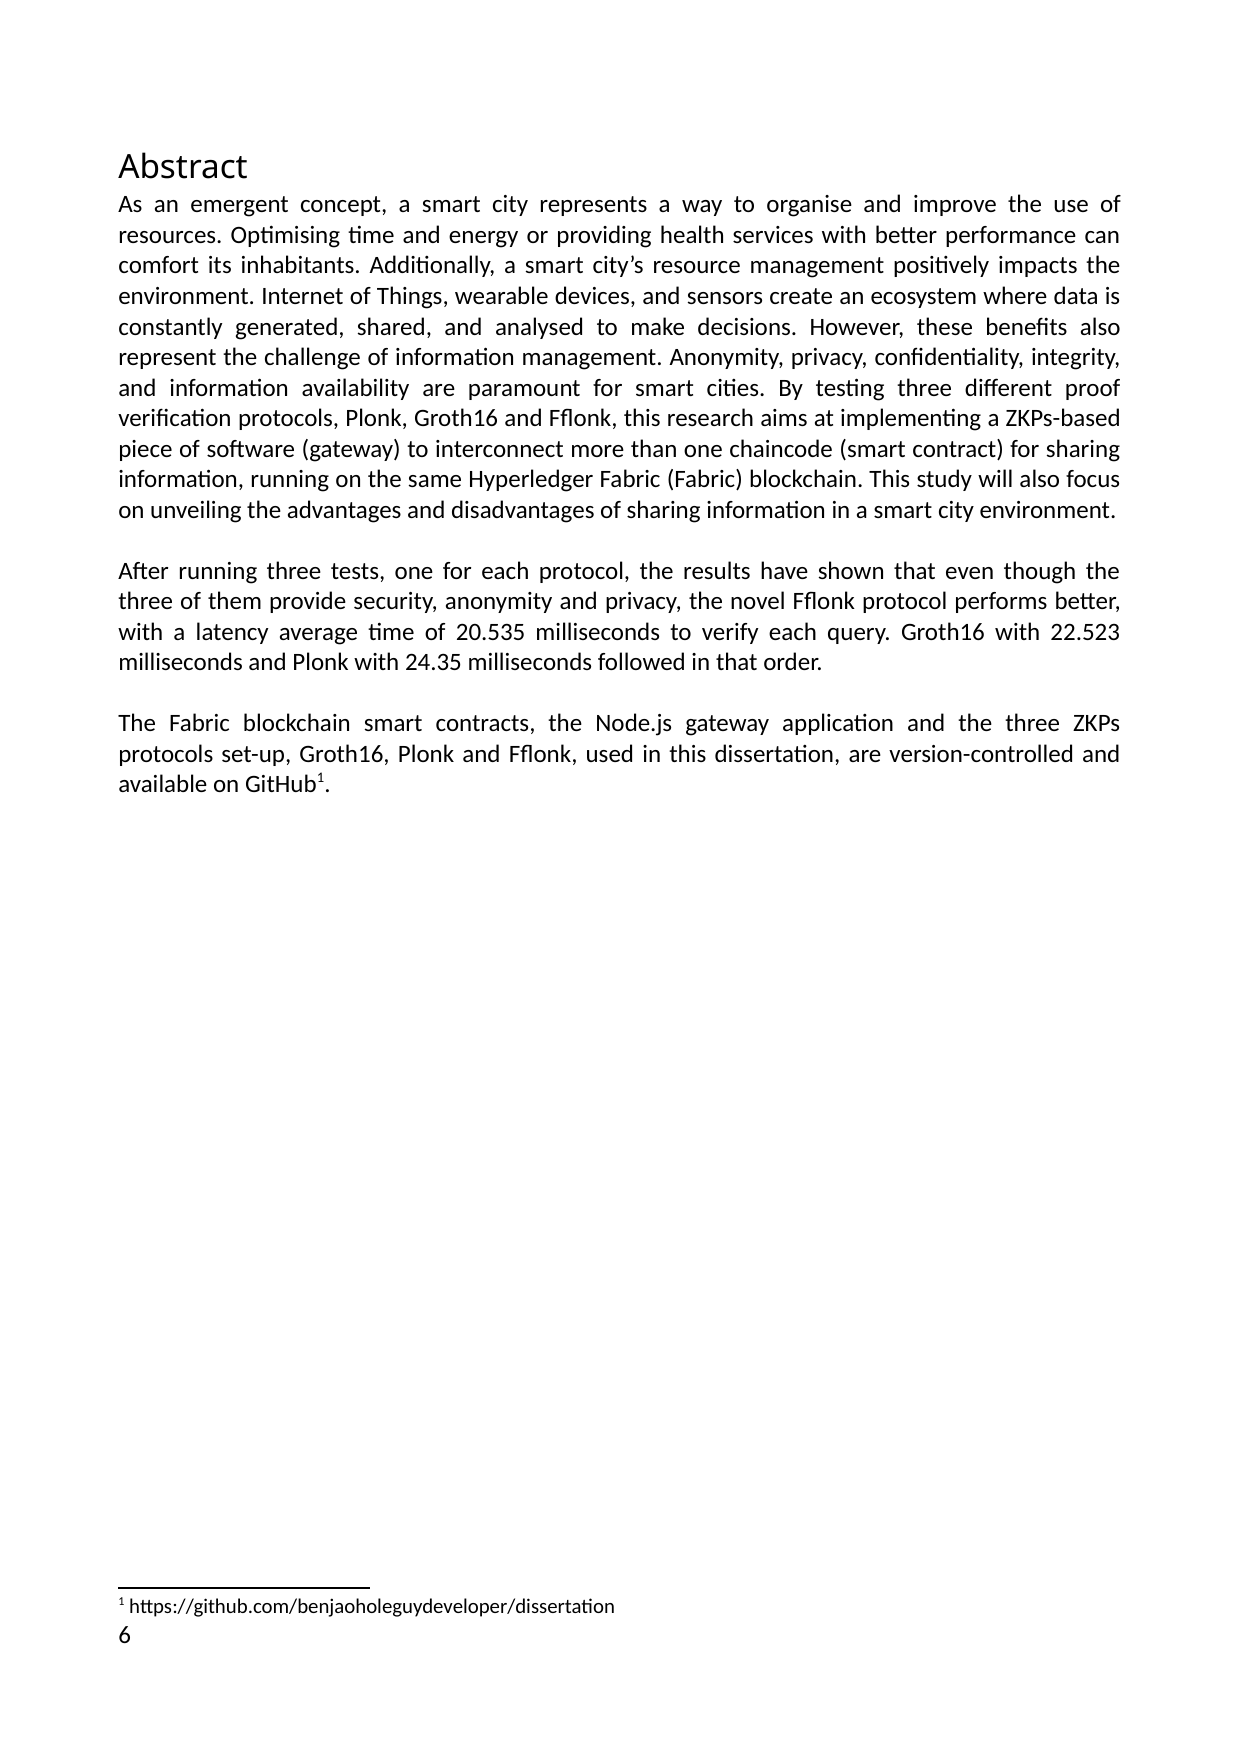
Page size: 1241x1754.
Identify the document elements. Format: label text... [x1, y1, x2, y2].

text As an emergent concept, a smart city represents a way to organise and improve the use of resources. Optimising time and energy or providing health services with better performance can comfort its inhabitants. Additionally, a smart city’s resource management positively impacts the environment. Internet of Things, wearable devices, and sensors create an ecosystem where data is constantly generated, shared, and analysed to make decisions. However, these benefits also represent the challenge of information management. Anonymity, privacy, confidentiality, integrity, and information availability are paramount for smart cities. By testing three different proof verification protocols, Plonk, Groth16 and Fflonk, this research aims at implementing a ZKPs-based piece of software (gateway) to interconnect more than one chaincode (smart contract) for sharing information, running on the same Hyperledger Fabric (Fabric) blockchain. This study will also focus on unveiling the advantages and disadvantages of sharing information in a smart city environment. [118, 188, 1122, 524]
subtitle Abstract [118, 143, 1122, 188]
text The Fabric blockchain smart contracts, the Node.js gateway application and the three ZKPs protocols set-up, Groth16, Plonk and Fflonk, used in this dissertation, are version-controlled and available on GitHub. [118, 707, 1122, 799]
text After running three tests, one for each protocol, the results have shown that even though the three of them provide security, anonymity and privacy, the novel Fflonk protocol performs better, with a latency average time of 20.535 milliseconds to verify each query. Groth16 with 22.523 milliseconds and Plonk with 24.35 milliseconds followed in that order. [118, 555, 1122, 677]
